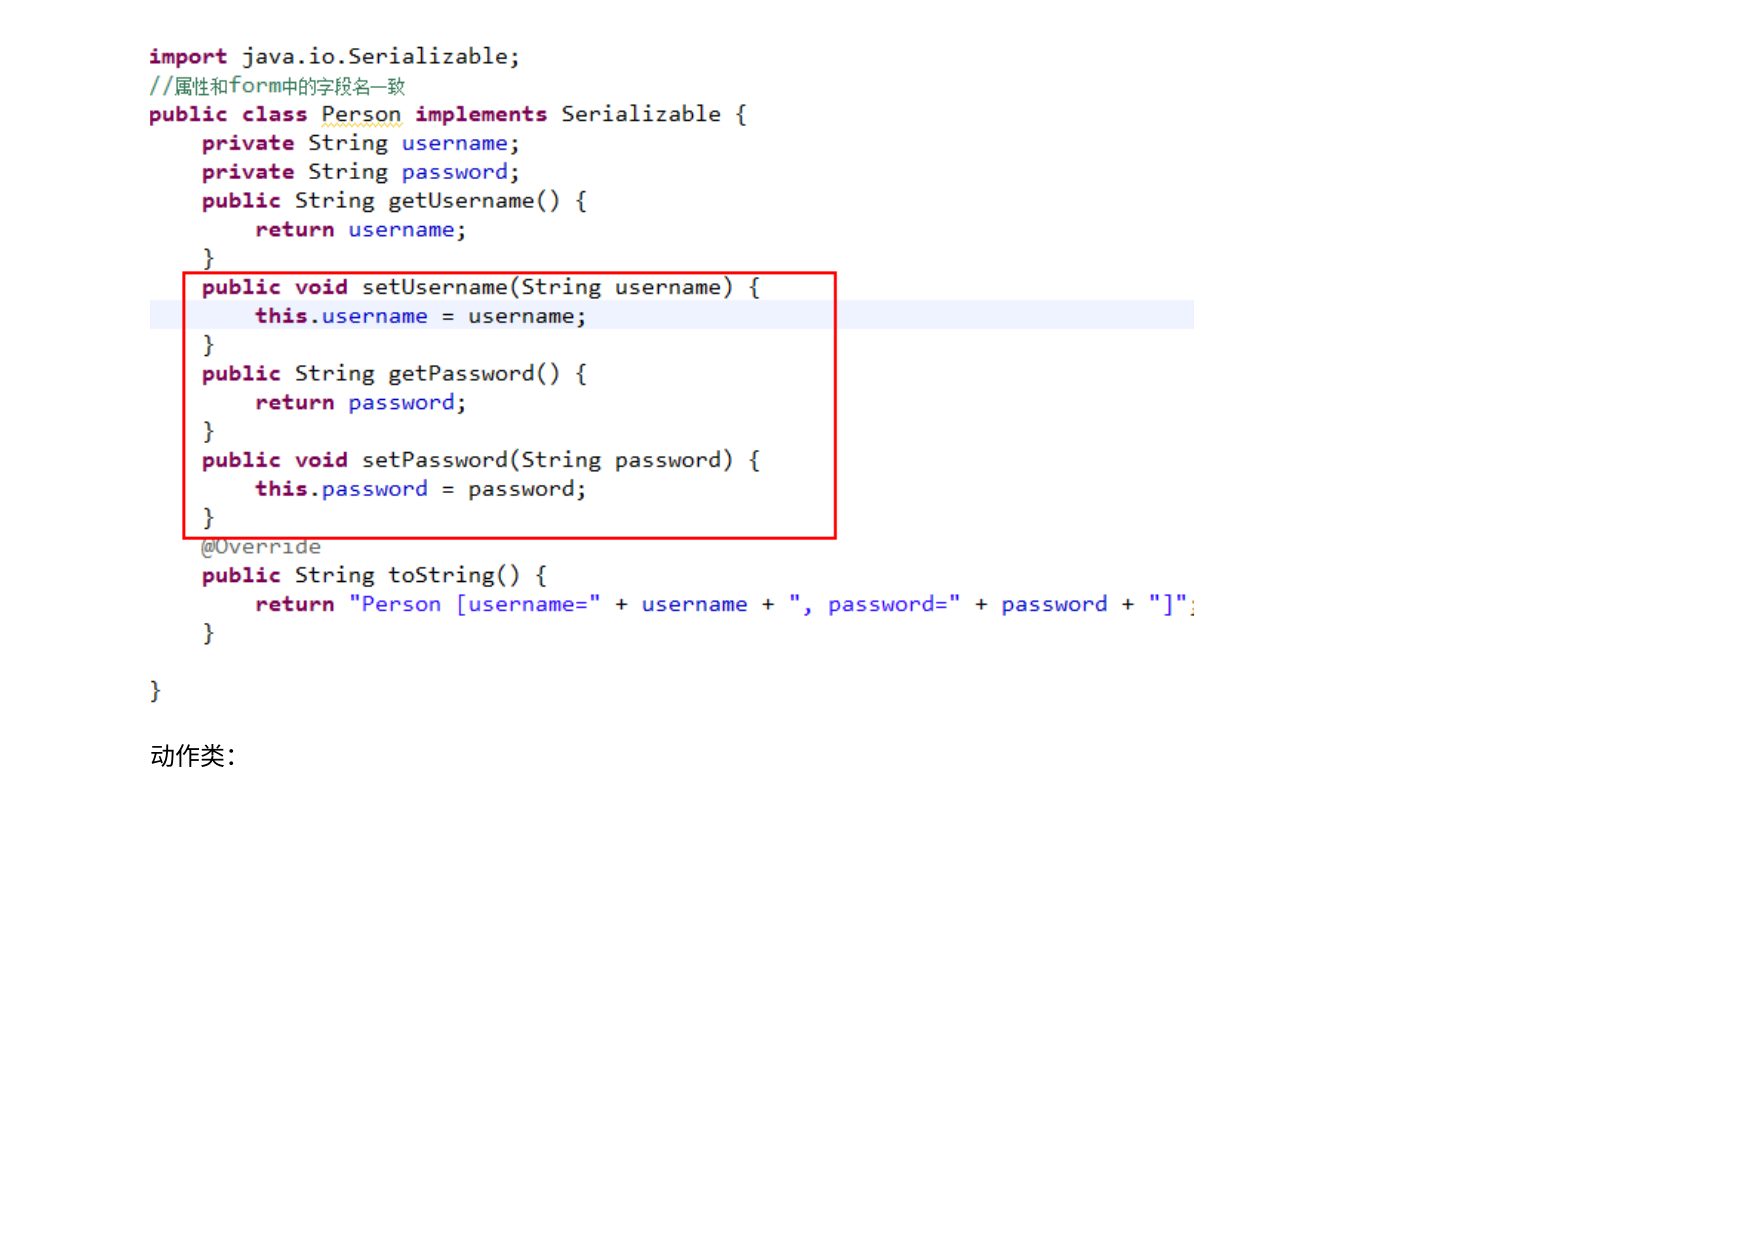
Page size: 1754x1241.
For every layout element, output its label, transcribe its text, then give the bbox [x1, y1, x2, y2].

text 动作类： [150, 736, 1636, 773]
picture [150, 41, 1194, 716]
